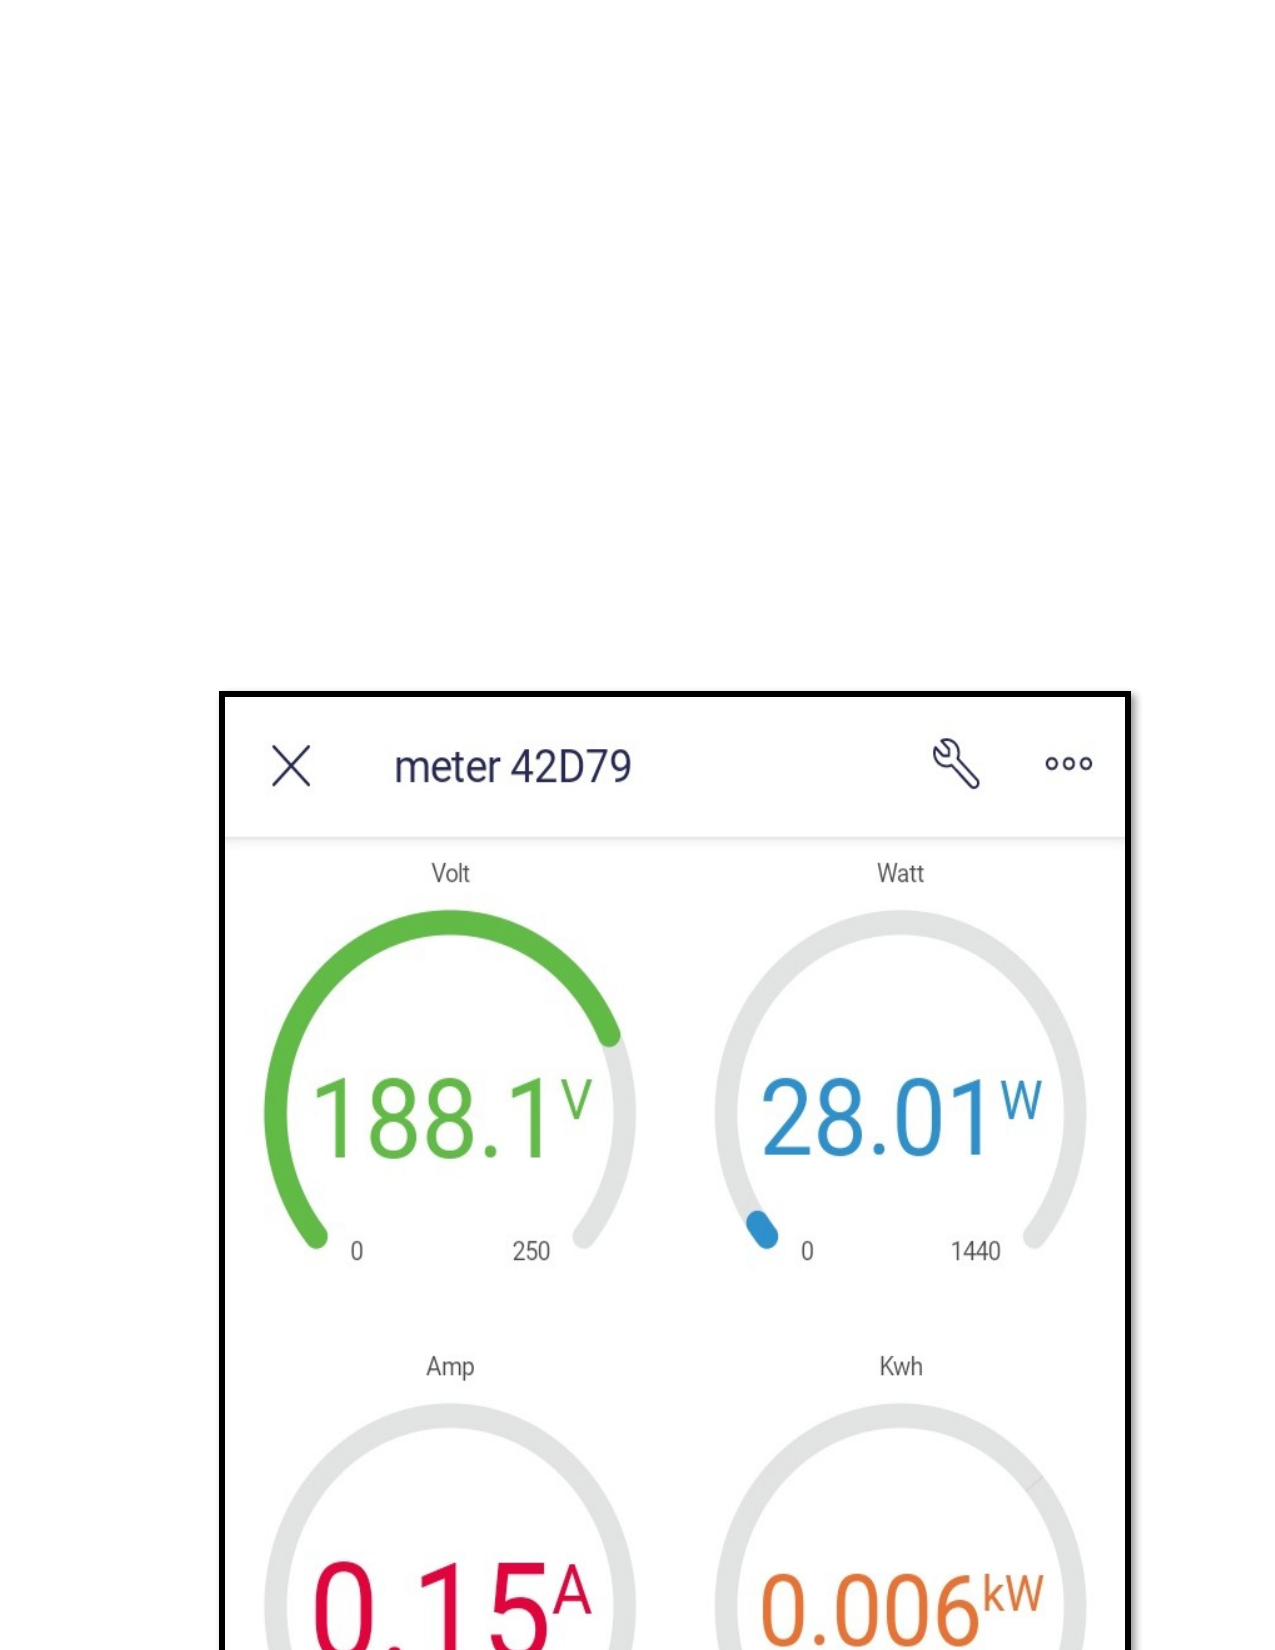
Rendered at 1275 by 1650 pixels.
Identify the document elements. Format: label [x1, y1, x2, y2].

picture [225, 697, 1125, 1650]
